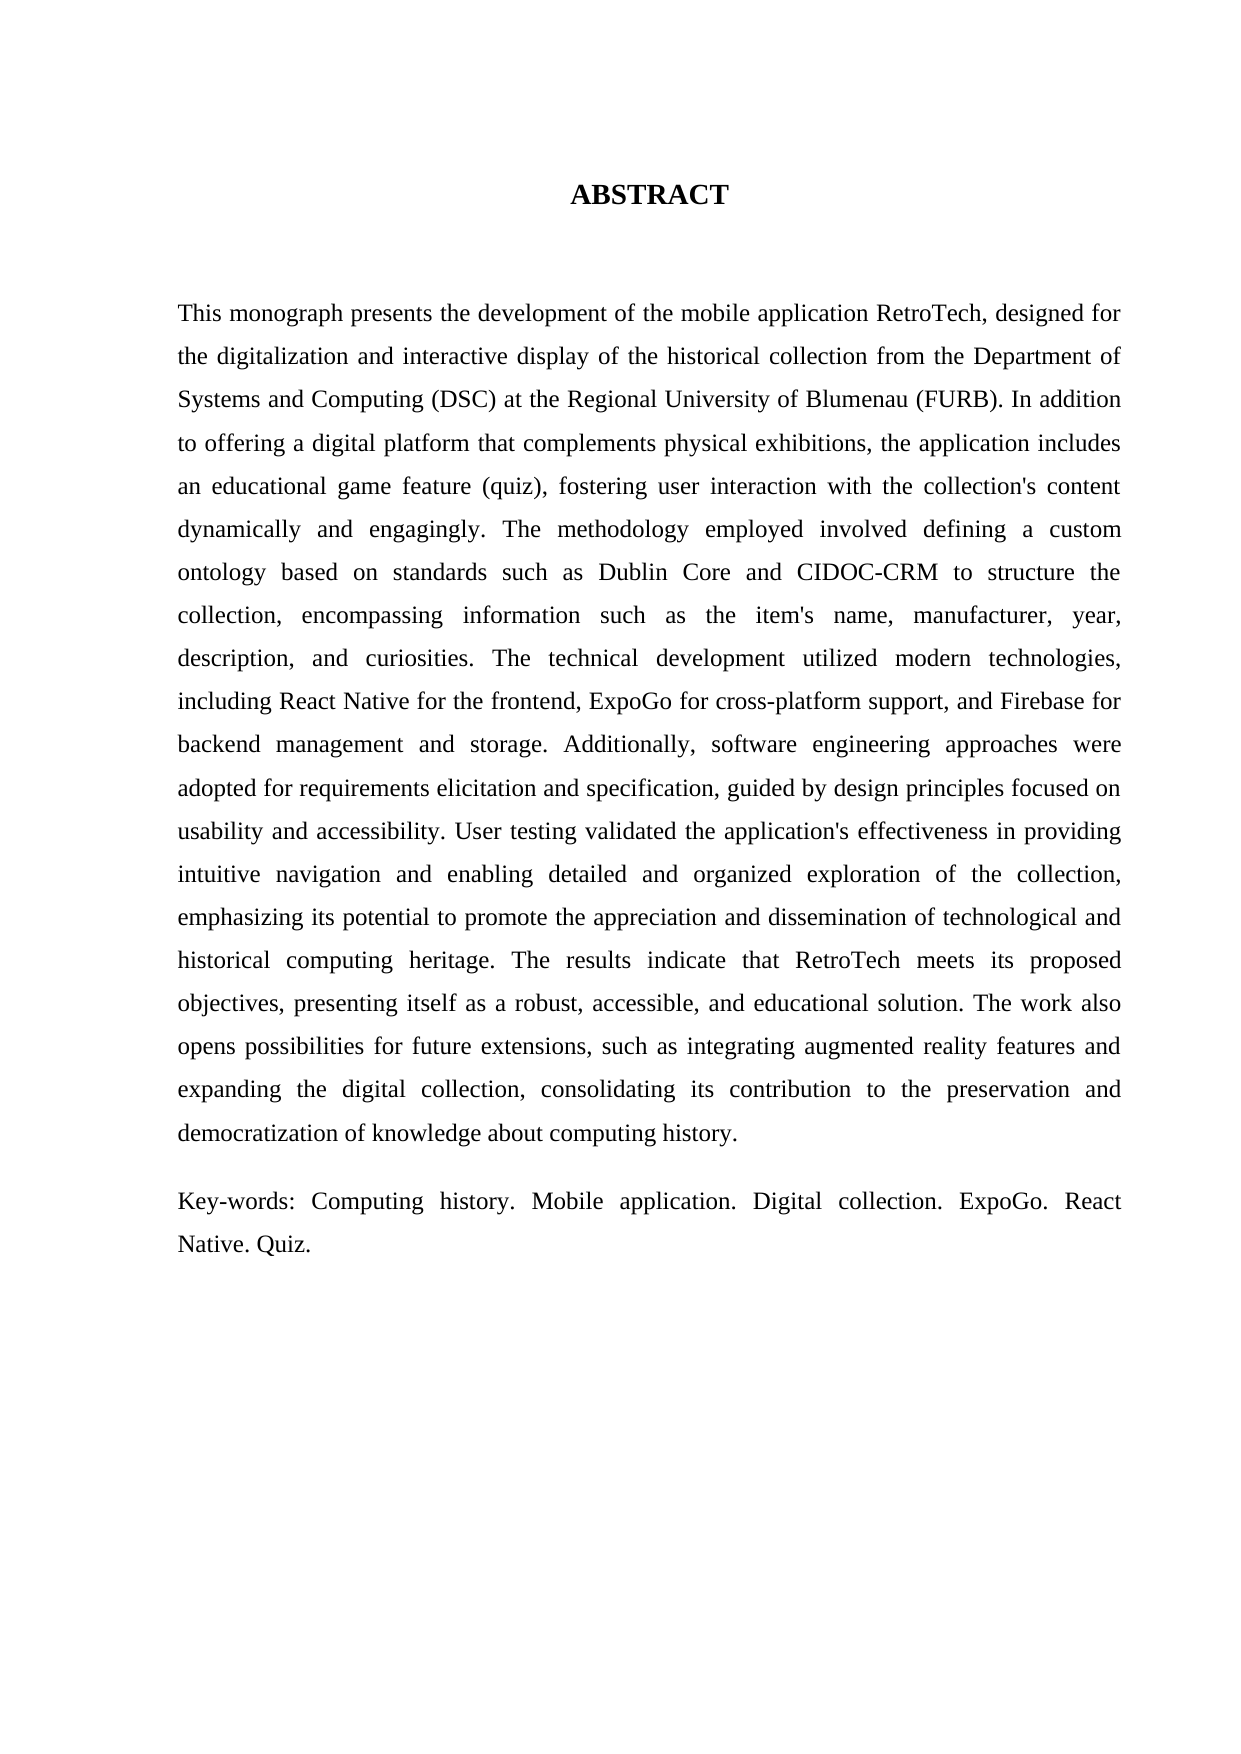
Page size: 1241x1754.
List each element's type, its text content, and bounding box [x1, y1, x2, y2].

text This monograph presents the development of the mobile application RetroTech, designed for the digitalization and interactive display of the historical collection from the Department of Systems and Computing (DSC) at the Regional University of Blumenau (FURB). In addition to offering a digital platform that complements physical exhibitions, the application includes an educational game feature (quiz), fostering user interaction with the collection's content dynamically and engagingly. The methodology employed involved defining a custom ontology based on standards such as Dublin Core and CIDOC-CRM to structure the collection, encompassing information such as the item's name, manufacturer, year, description, and curiosities. The technical development utilized modern technologies, including React Native for the frontend, ExpoGo for cross-platform support, and Firebase for backend management and storage. Additionally, software engineering approaches were adopted for requirements elicitation and specification, guided by design principles focused on usability and accessibility. User testing validated the application's effectiveness in providing intuitive navigation and enabling detailed and organized exploration of the collection, emphasizing its potential to promote the appreciation and dissemination of technological and historical computing heritage. The results indicate that RetroTech meets its proposed objectives, presenting itself as a robust, accessible, and educational solution. The work also opens possibilities for future extensions, such as integrating augmented reality features and expanding the digital collection, consolidating its contribution to the preservation and democratization of knowledge about computing history. [177, 298, 1122, 1146]
text ABSTRACT [177, 177, 1122, 211]
text Key-words: Computing history. Mobile application. Digital collection. ExpoGo. React Native. Quiz. [177, 1186, 1122, 1258]
